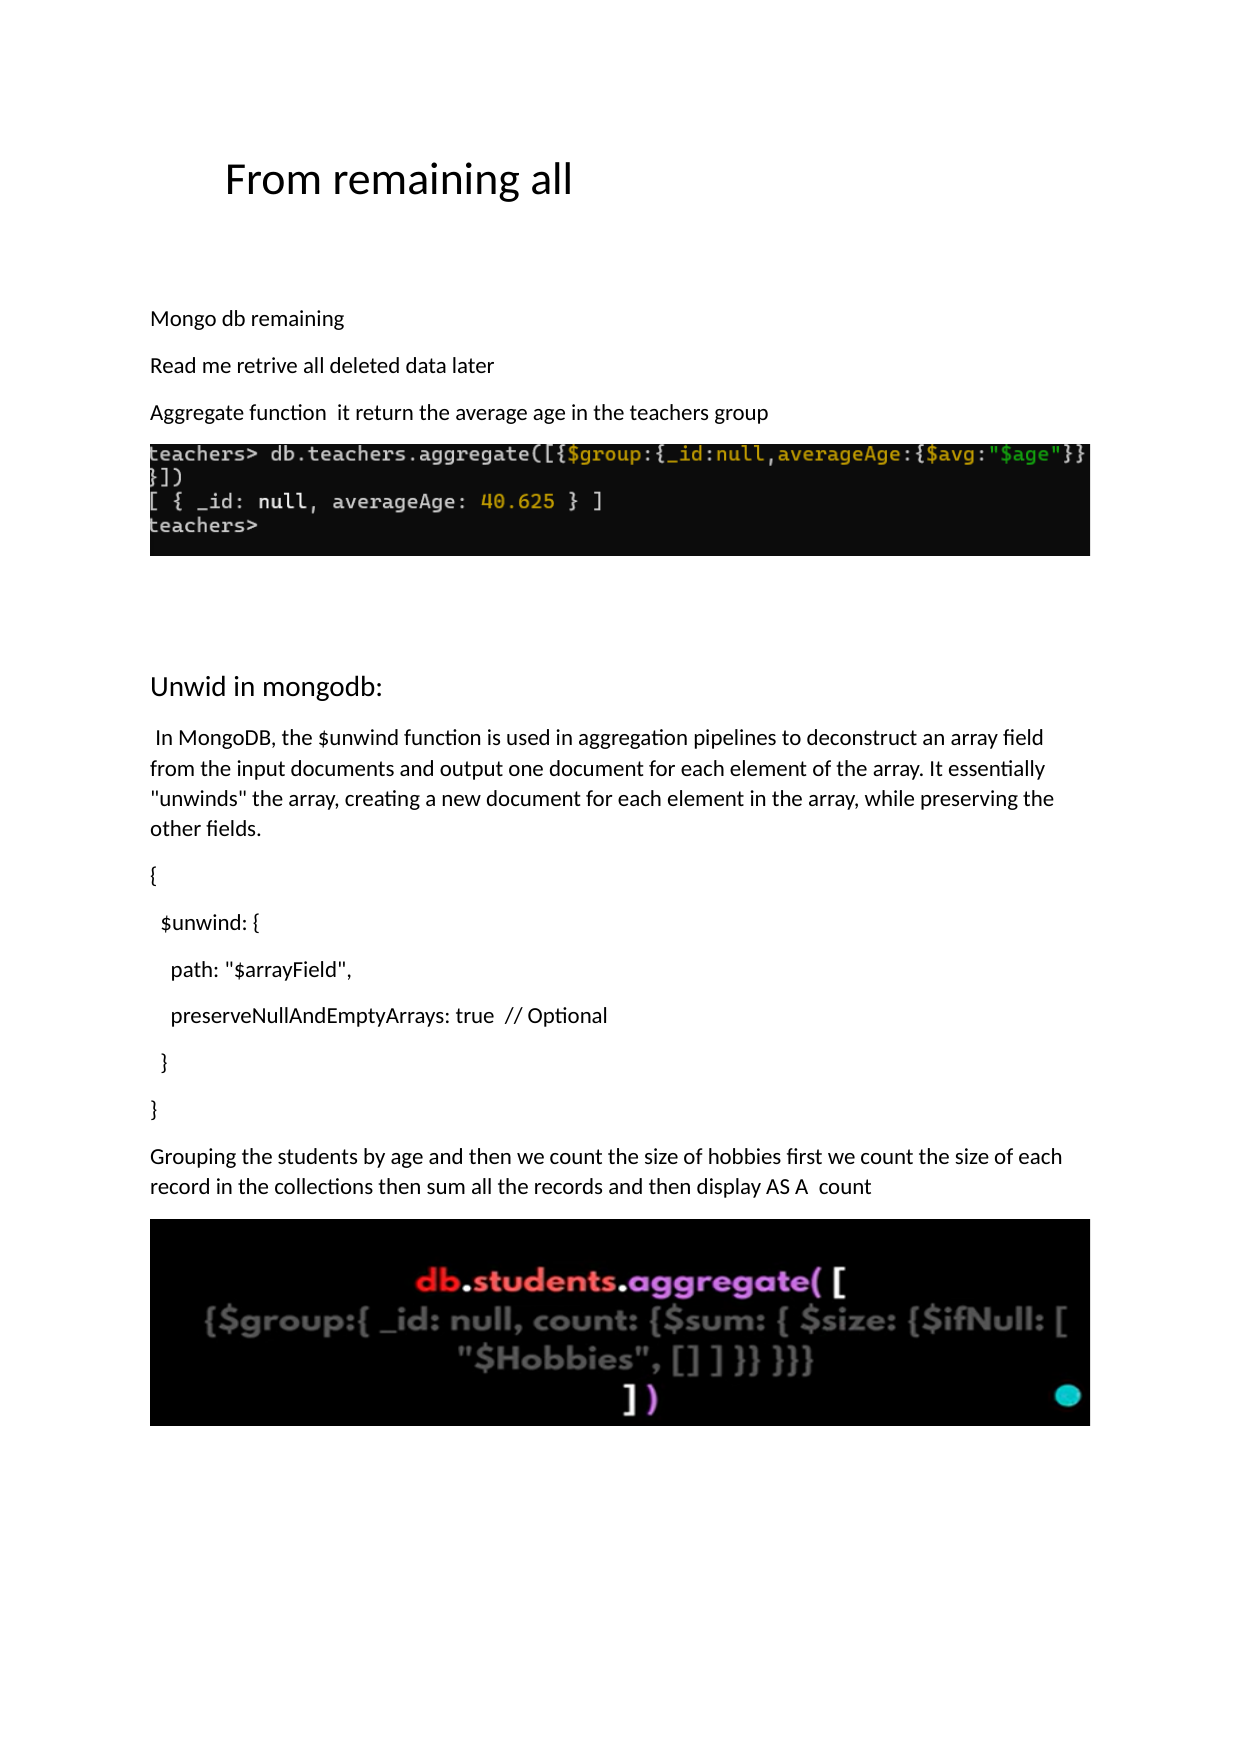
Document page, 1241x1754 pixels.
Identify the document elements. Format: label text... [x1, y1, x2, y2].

picture [150, 1219, 1091, 1426]
text Mongo db remaining [150, 304, 1090, 332]
text Grouping the students by age and then we count the size of hobbies first we count the size of each record in the collections then sum all the records and then display AS A count [150, 1142, 1090, 1201]
text Unwid in mongodb: [150, 668, 1090, 704]
text path: "$arrayField", [150, 955, 1090, 983]
text Read me retrive all deleted data later [150, 351, 1090, 379]
text Aggregate function it return the average age in the teachers group [150, 398, 1090, 426]
picture [150, 444, 1091, 556]
text From remaining all [150, 150, 1090, 206]
text { [150, 861, 1090, 889]
text $unwind: { [150, 908, 1090, 936]
text } [150, 1048, 1090, 1077]
text In MongoDB, the $unwind function is used in aggregation pipelines to deconstruct an array field from the input documents and output one document for each element of the array. It essentially "unwinds" the array, creating a new document for each element in the array, while preserving the other fields. [150, 723, 1090, 842]
text } [150, 1095, 1090, 1123]
text preserveNullAndEmptyArrays: true // Optional [150, 1002, 1090, 1030]
